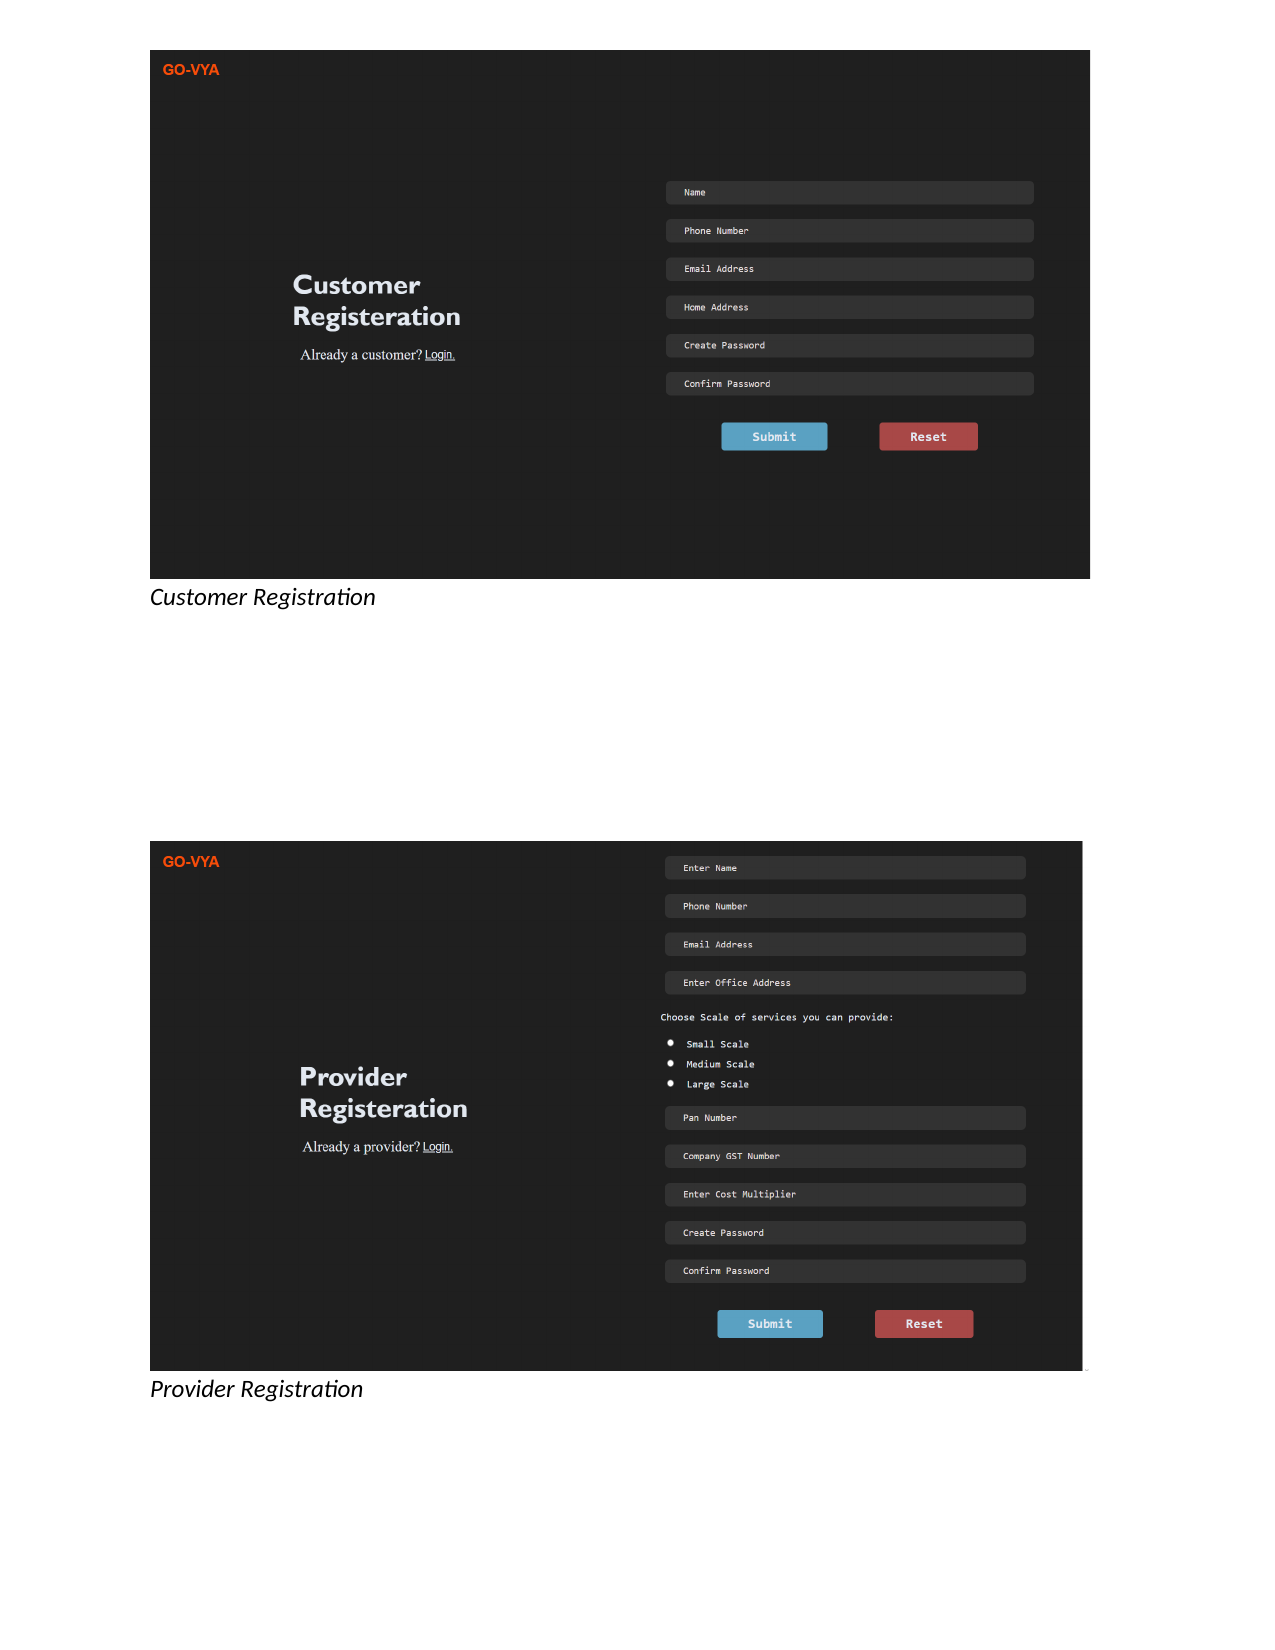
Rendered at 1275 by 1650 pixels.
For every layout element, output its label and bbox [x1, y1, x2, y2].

picture [150, 841, 1091, 1371]
picture [150, 50, 1091, 579]
